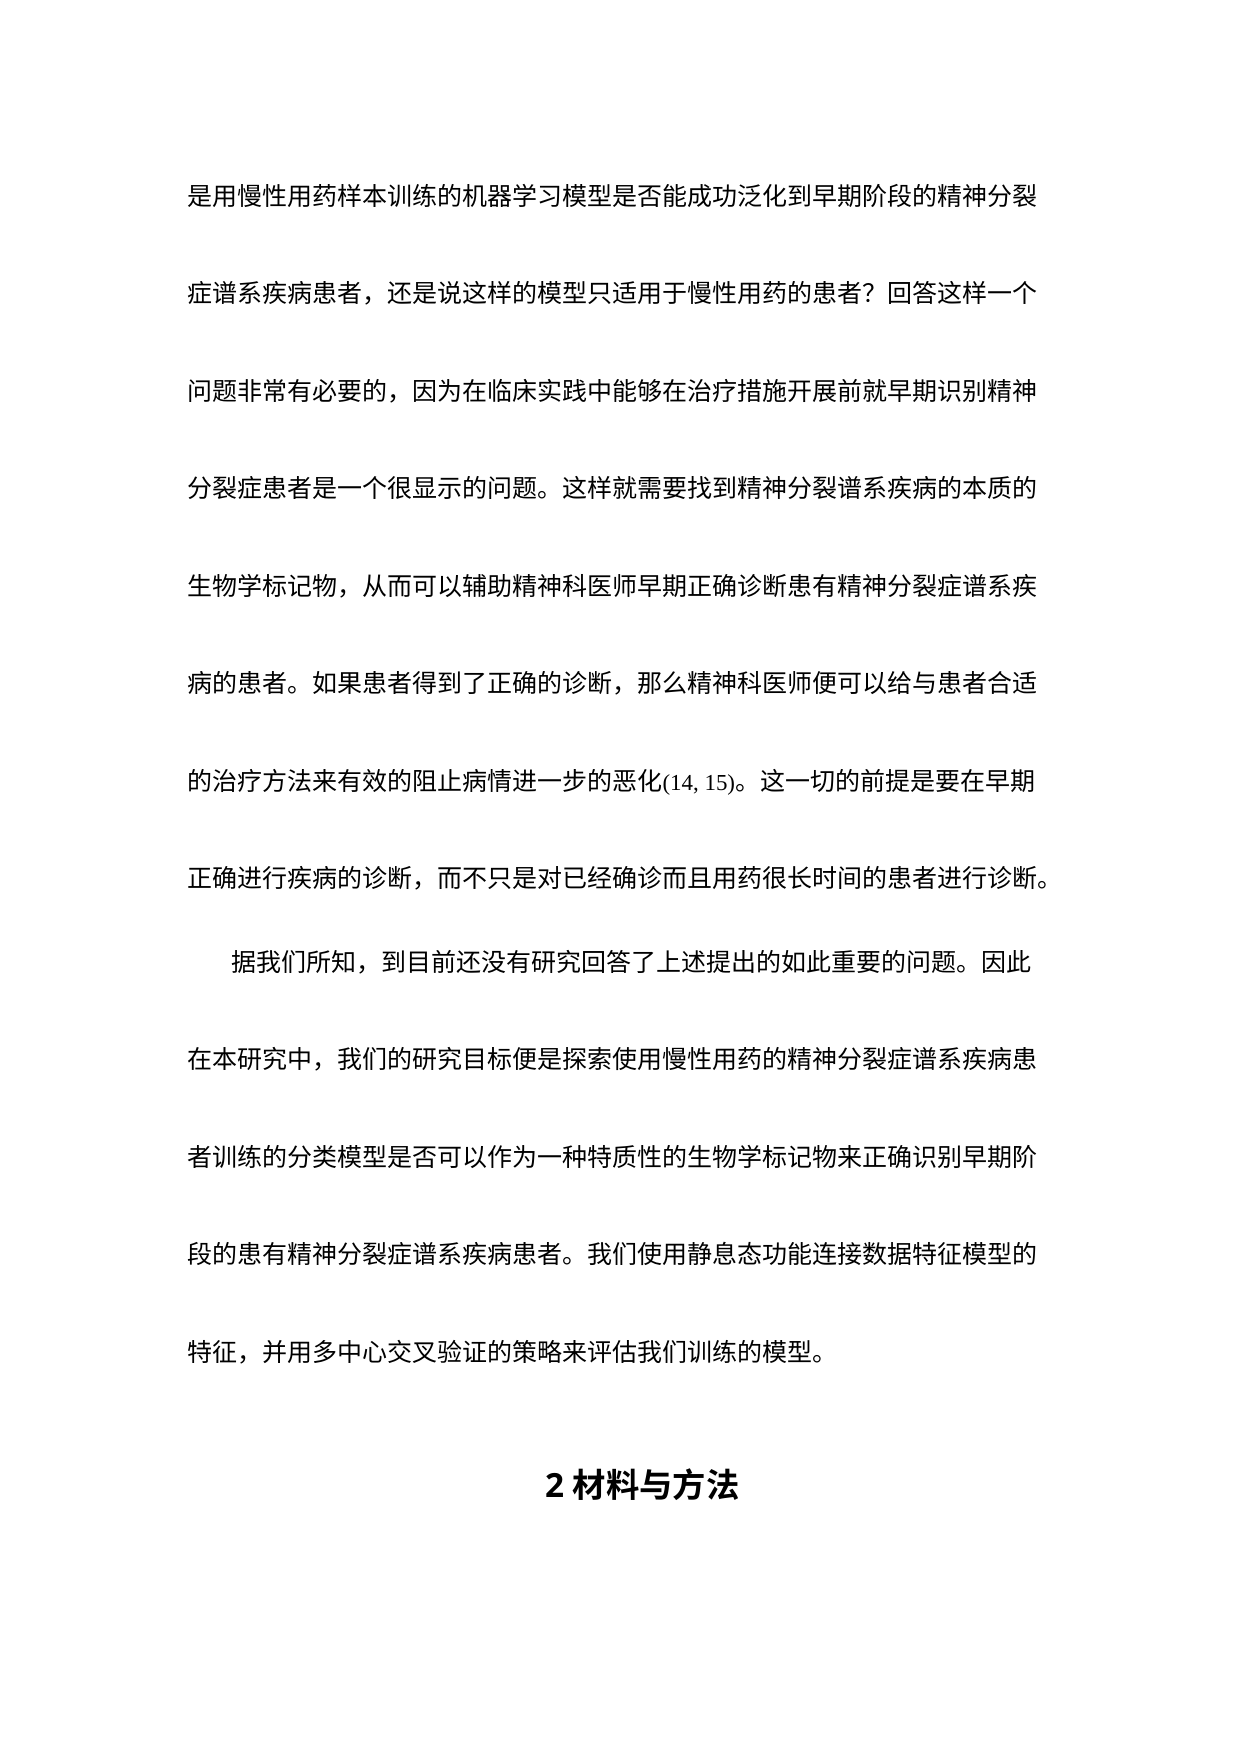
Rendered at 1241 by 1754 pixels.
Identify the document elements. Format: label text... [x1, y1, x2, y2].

text 据我们所知，到目前还没有研究回答了上述提出的如此重要的问题。因此在本研究中，我们的研究目标便是探索使用慢性用药的精神分裂症谱系疾病患者训练的分类模型是否可以作为一种特质性的生物学标记物来正确识别早期阶段的患有精神分裂症谱系疾病患者。我们使用静息态功能连接数据特征模型的特征，并用多中心交叉验证的策略来评估我们训练的模型。 [187, 928, 1053, 1383]
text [187, 162, 1053, 909]
text 2 材料与方法 [187, 1450, 1053, 1515]
